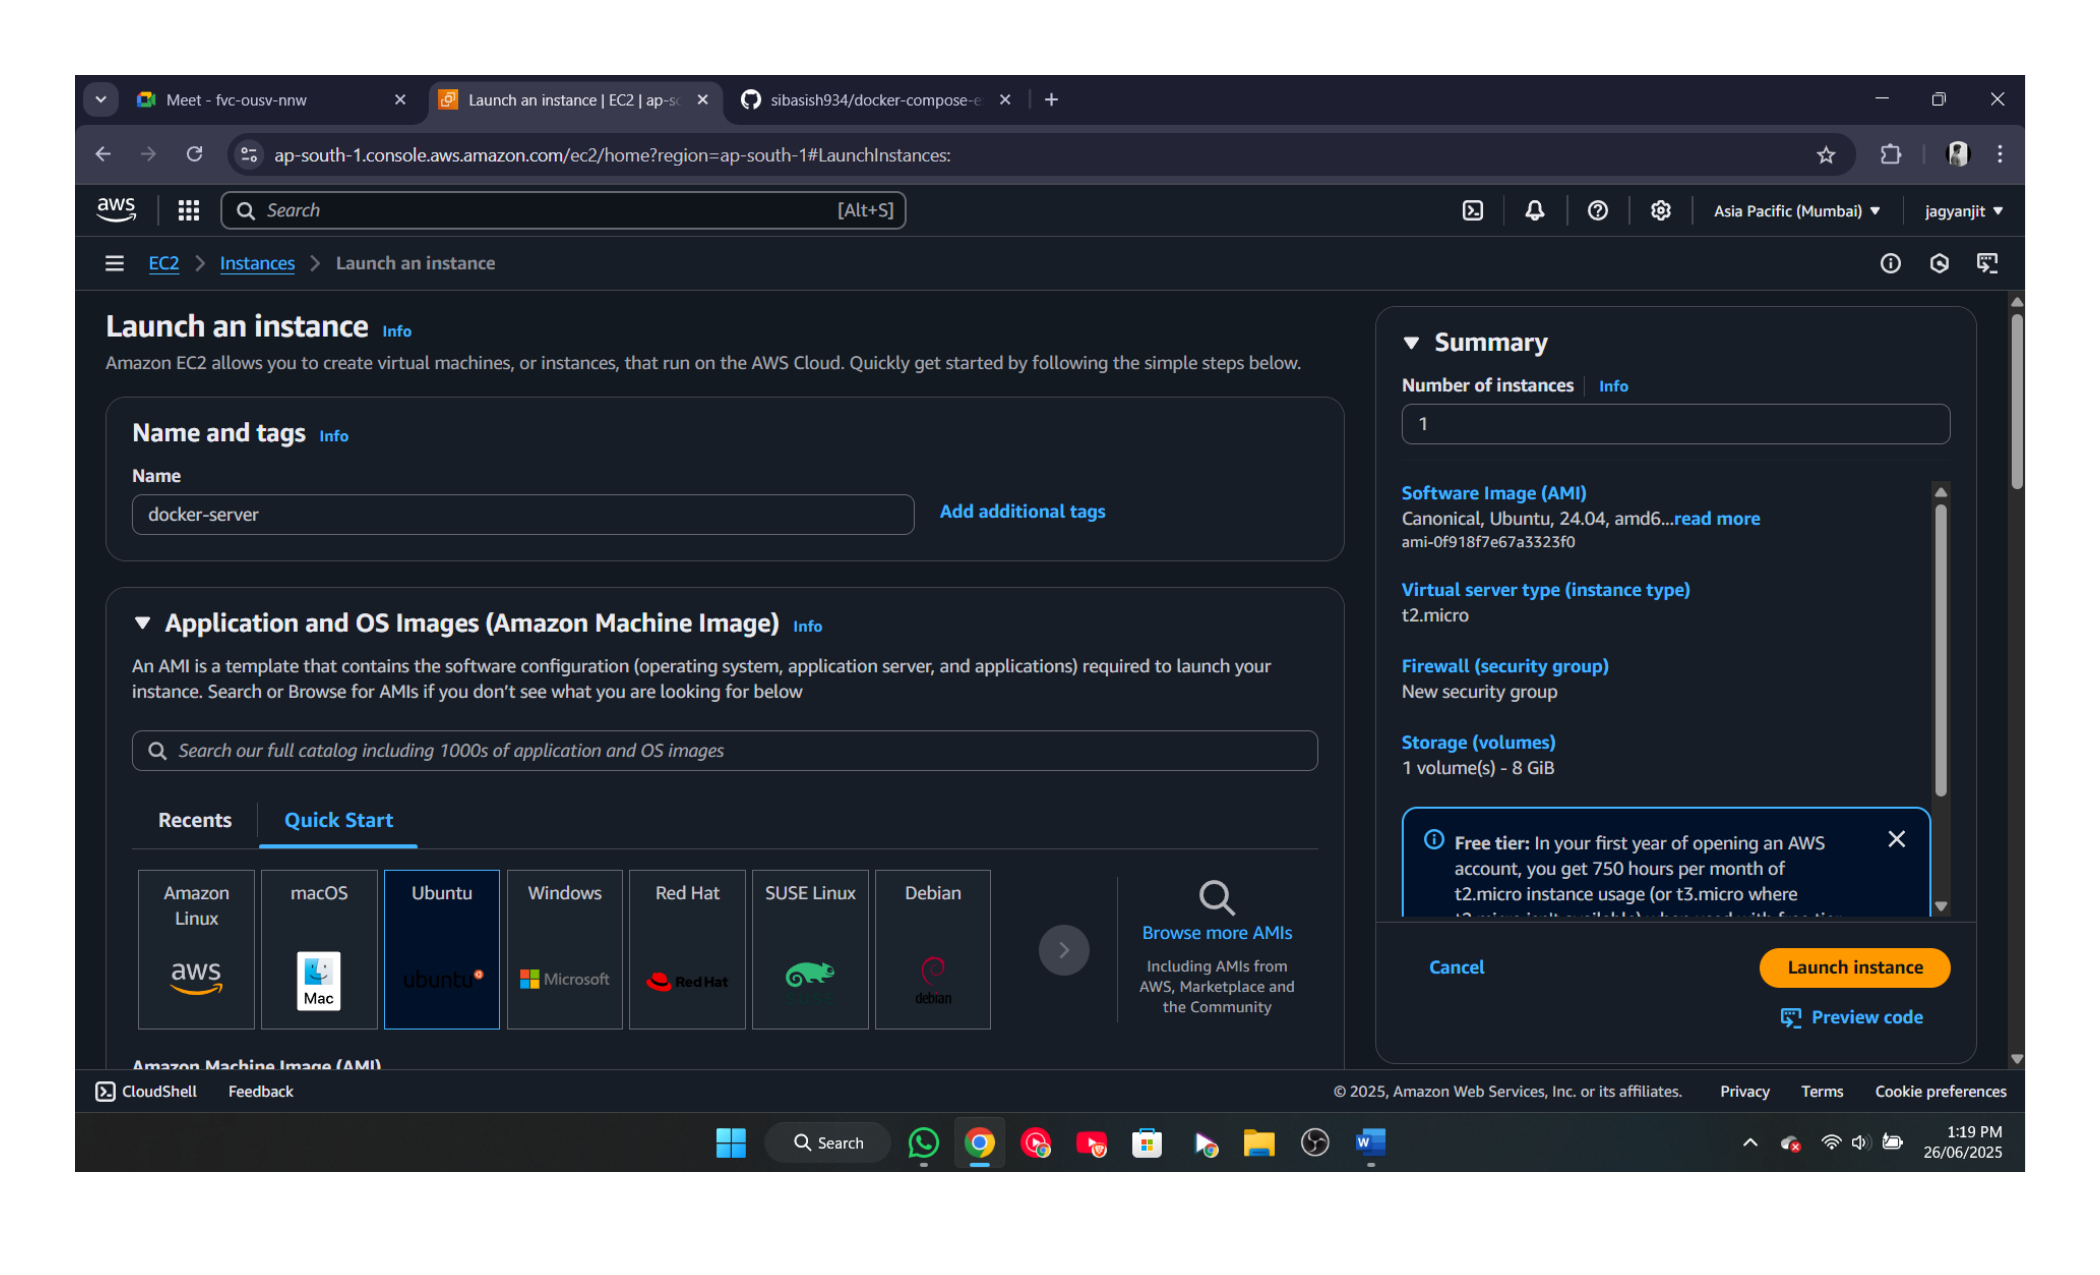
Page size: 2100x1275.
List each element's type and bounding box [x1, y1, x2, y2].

picture [75, 75, 2026, 1172]
